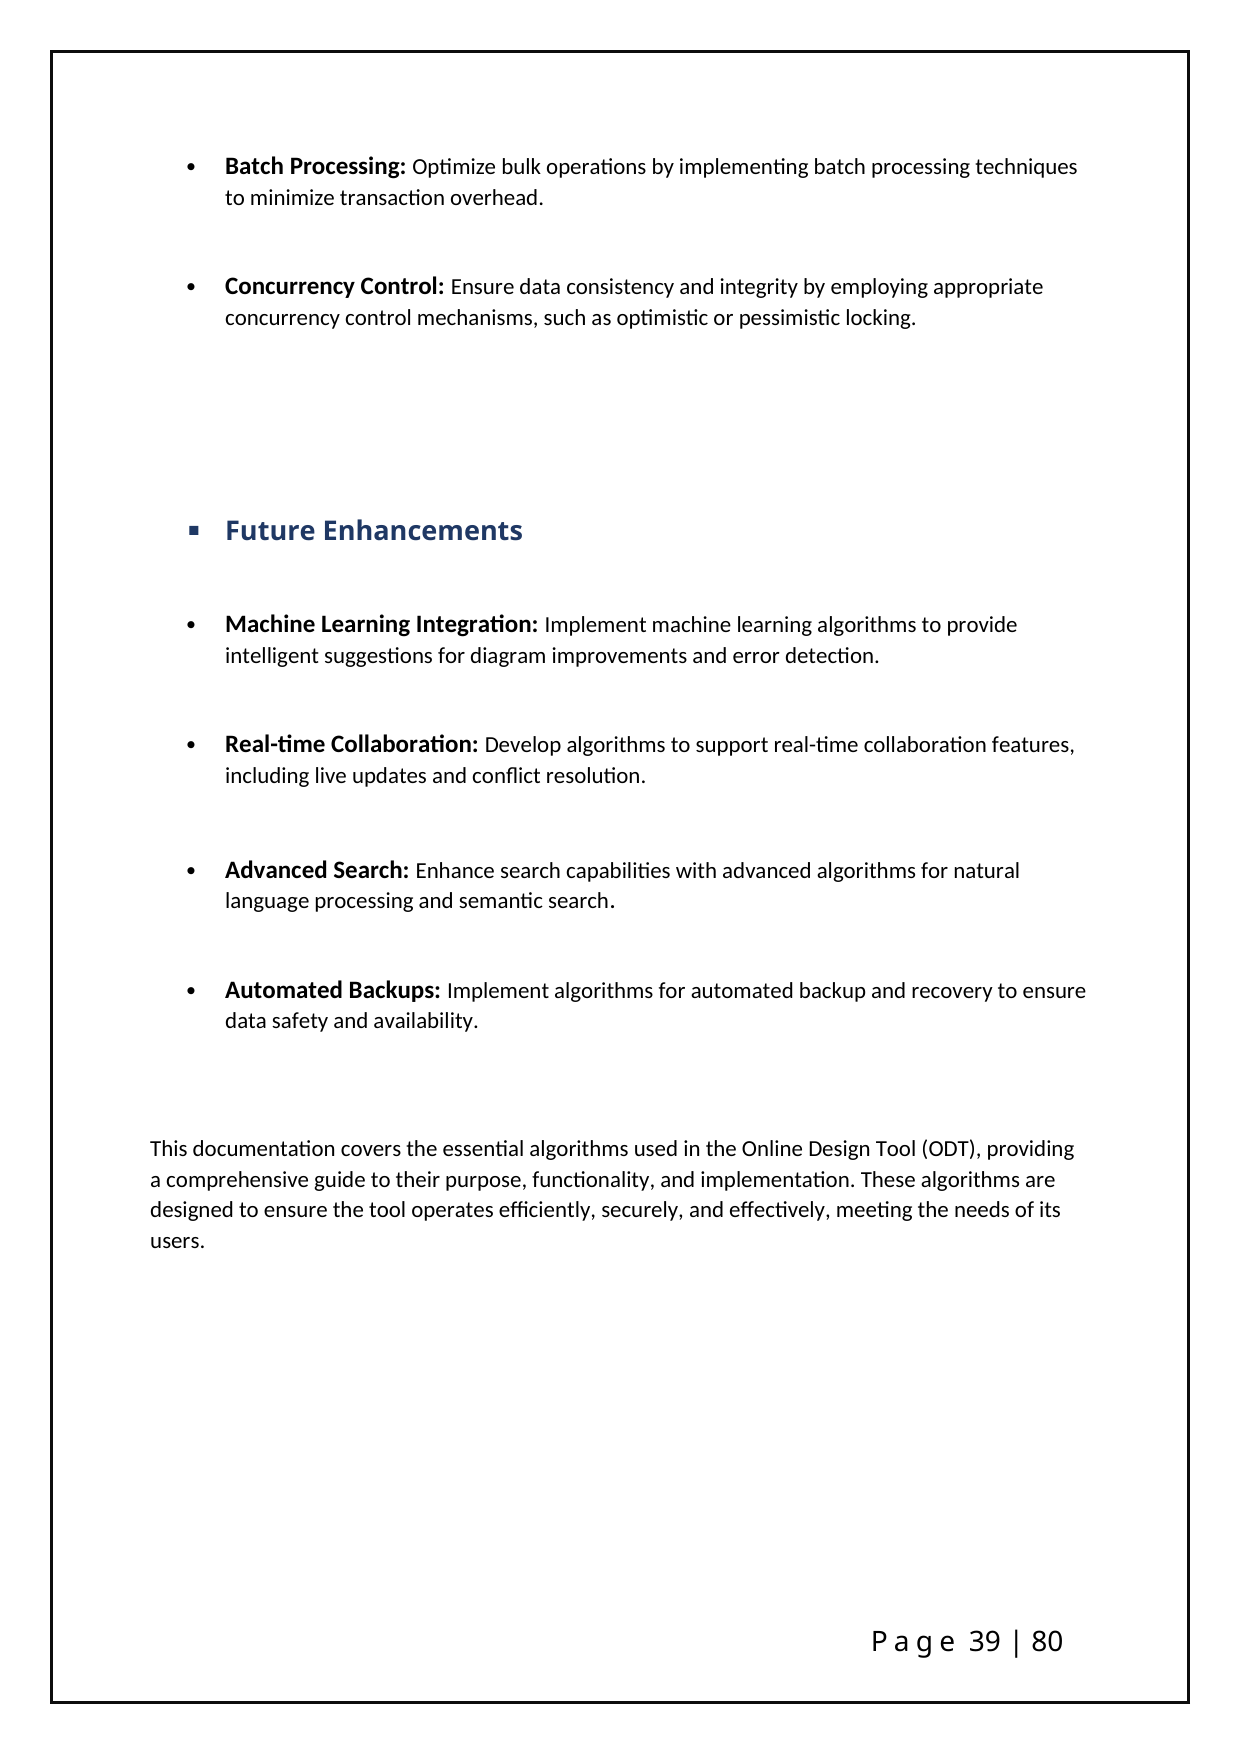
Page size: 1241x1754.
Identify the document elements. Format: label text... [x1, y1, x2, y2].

list Concurrency Control: Ensure data consistency and integrity by employing appropriate concurrency control mechanisms, such as optimistic or pessimistic locking. [187, 270, 1090, 331]
list Batch Processing: Optimize bulk operations by implementing batch processing techniques to minimize transaction overhead. [187, 150, 1090, 211]
list Future Enhancements [187, 511, 1090, 548]
list Automated Backups: Implement algorithms for automated backup and recovery to ensure data safety and availability. [187, 974, 1090, 1034]
list Real-time Collaboration: Develop algorithms to support real-time collaboration features, including live updates and conflict resolution. [187, 728, 1090, 789]
list Machine Learning Integration: Implement machine learning algorithms to provide intelligent suggestions for diagram improvements and error detection. [187, 608, 1090, 669]
text This documentation covers the essential algorithms used in the Online Design Tool (ODT), providing a comprehensive guide to their purpose, functionality, and implementation. These algorithms are designed to ensure the tool operates efficiently, securely, and effectively, meeting the needs of its users. [150, 1134, 1090, 1254]
list Advanced Search: Enhance search capabilities with advanced algorithms for natural language processing and semantic search. [187, 854, 1090, 914]
